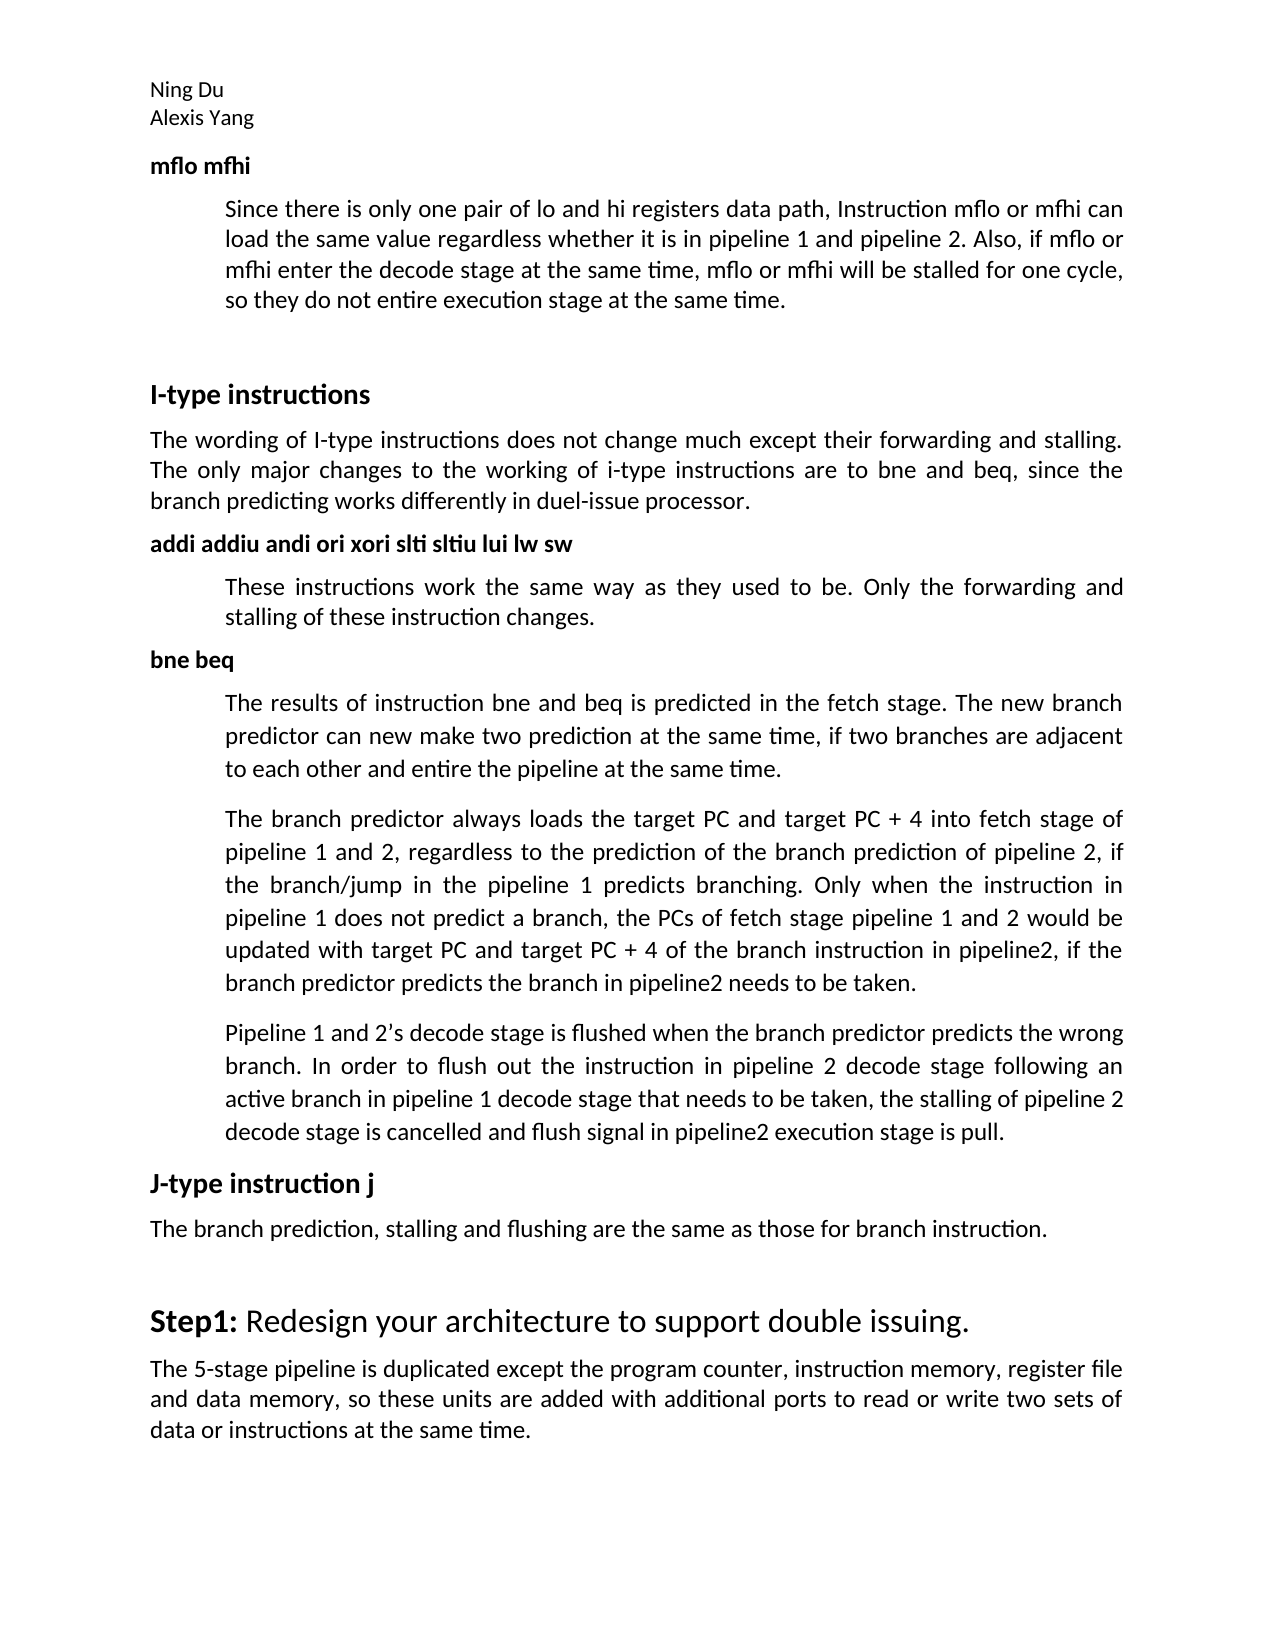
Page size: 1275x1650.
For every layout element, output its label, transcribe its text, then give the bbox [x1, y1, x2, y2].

text Since there is only one pair of lo and hi registers data path, Instruction mflo or mfhi can load the same value regardless whether it is in pipeline 1 and pipeline 2. Also, if mflo or mfhi enter the decode stage at the same time, mflo or mfhi will be stalled for one cycle, so they do not entire execution stage at the same time. [225, 193, 1125, 315]
text The branch predictor always loads the target PC and target PC + 4 into fetch stage of pipeline 1 and 2, regardless to the prediction of the branch prediction of pipeline 2, if the branch/jump in the pipeline 1 predicts branching. Only when the instruction in pipeline 1 does not predict a branch, the PCs of fetch stage pipeline 1 and 2 would be updated with target PC and target PC + 4 of the branch instruction in pipeline2, if the branch predictor predicts the branch in pipeline2 needs to be taken. [225, 803, 1125, 998]
text addi addiu andi ori xori slti sltiu lui lw sw [150, 528, 1125, 558]
text The wording of I-type instructions does not change much except their forwarding and stalling. The only major changes to the working of i-type instructions are to bne and beq, since the branch predicting works differently in duel-issue processor. [150, 424, 1125, 515]
text Step1: Redesign your architecture to support double issuing. [150, 1299, 1125, 1340]
text mflo mfhi [150, 150, 1125, 181]
text The 5-stage pipeline is duplicated except the program counter, instruction memory, register file and data memory, so these units are added with additional ports to read or write two sets of data or instructions at the same time. [150, 1353, 1125, 1444]
text Pipeline 1 and 2’s decode stage is flushed when the branch predictor predicts the wrong branch. In order to flush out the instruction in pipeline 2 decode stage following an active branch in pipeline 1 decode stage that needs to be taken, the stalling of pipeline 2 decode stage is cancelled and flush signal in pipeline2 execution stage is pull. [225, 1017, 1125, 1146]
text The branch prediction, stalling and flushing are the same as those for branch instruction. [150, 1213, 1125, 1244]
text These instructions work the same way as they used to be. Only the forwarding and stalling of these instruction changes. [225, 571, 1125, 632]
text J-type instruction j [150, 1165, 1125, 1201]
text bne beq [150, 644, 1125, 675]
text The results of instruction bne and beq is predicted in the fetch stage. The new branch predictor can new make two prediction at the same time, if two branches are adjacent to each other and entire the pipeline at the same time. [225, 687, 1125, 784]
text I-type instructions [150, 376, 1125, 411]
